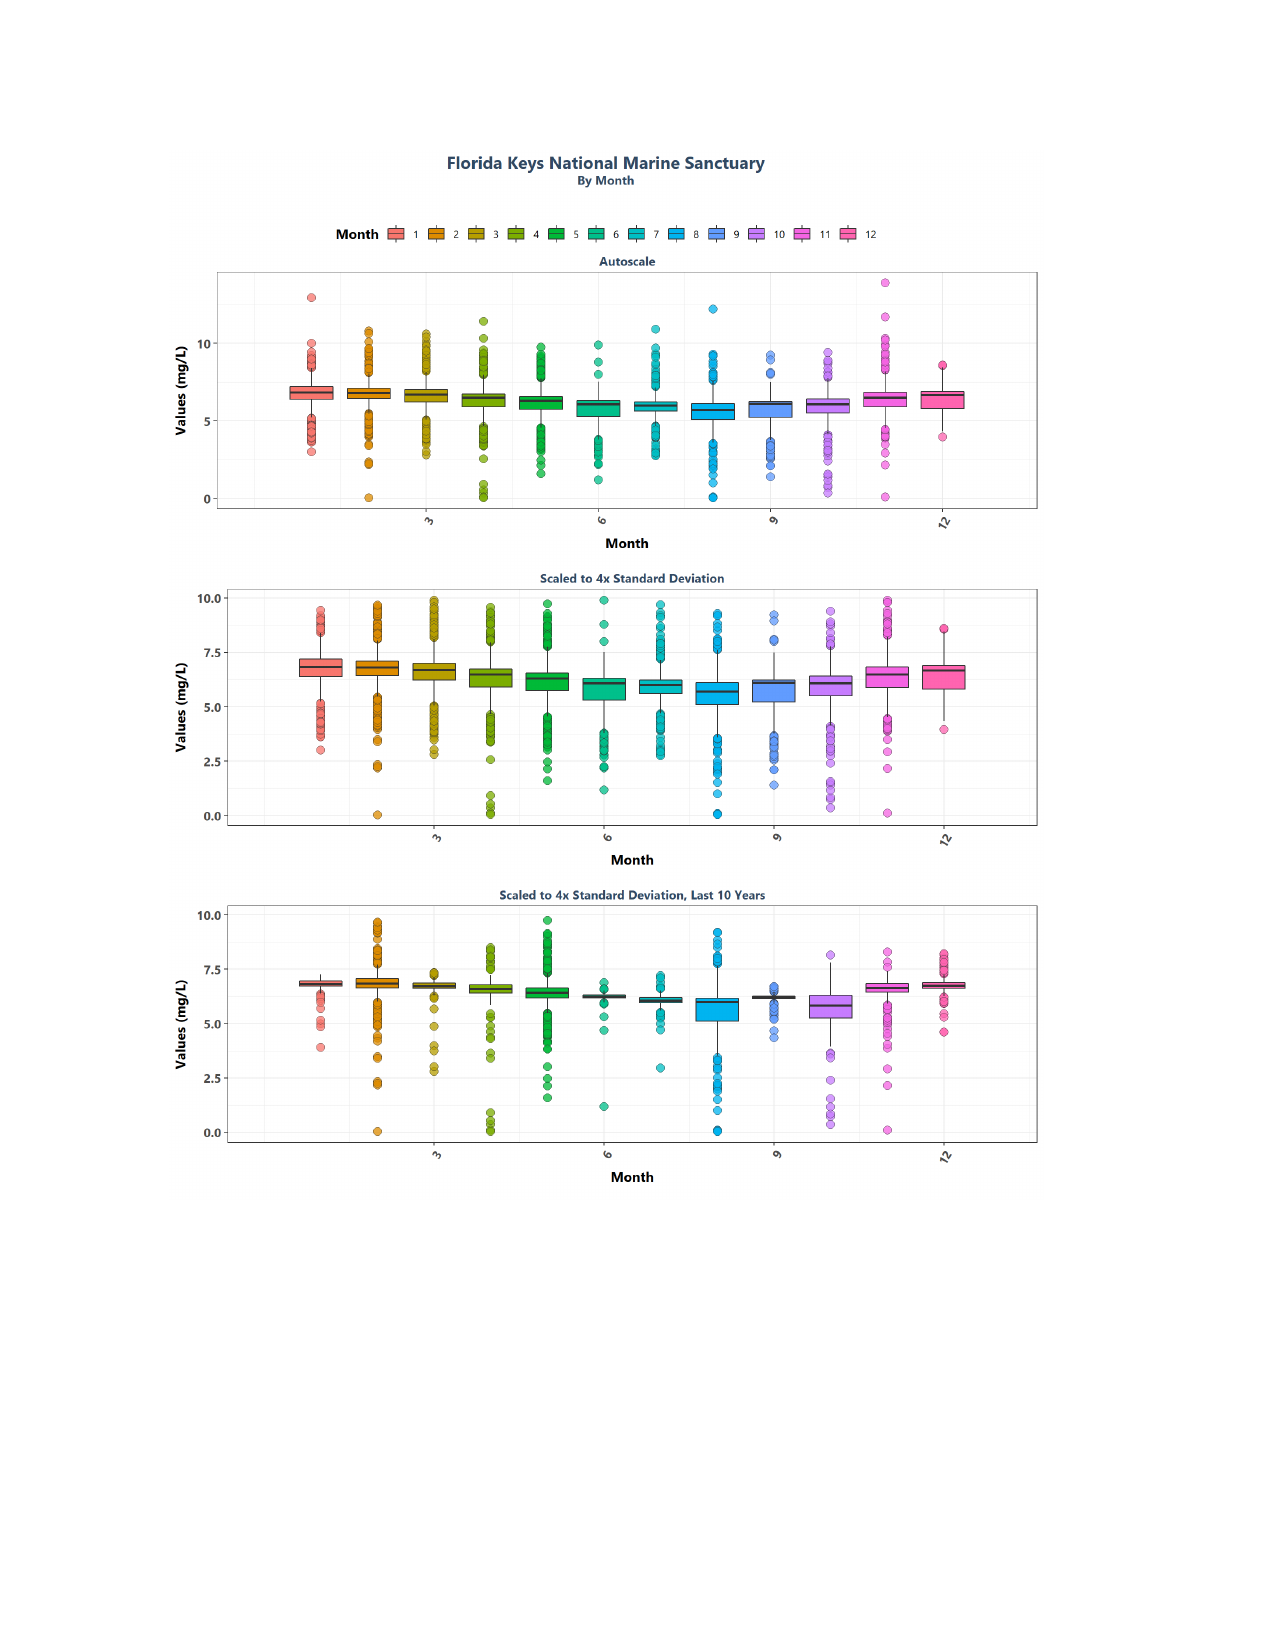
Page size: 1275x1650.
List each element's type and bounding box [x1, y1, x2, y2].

picture [168, 150, 1044, 1200]
